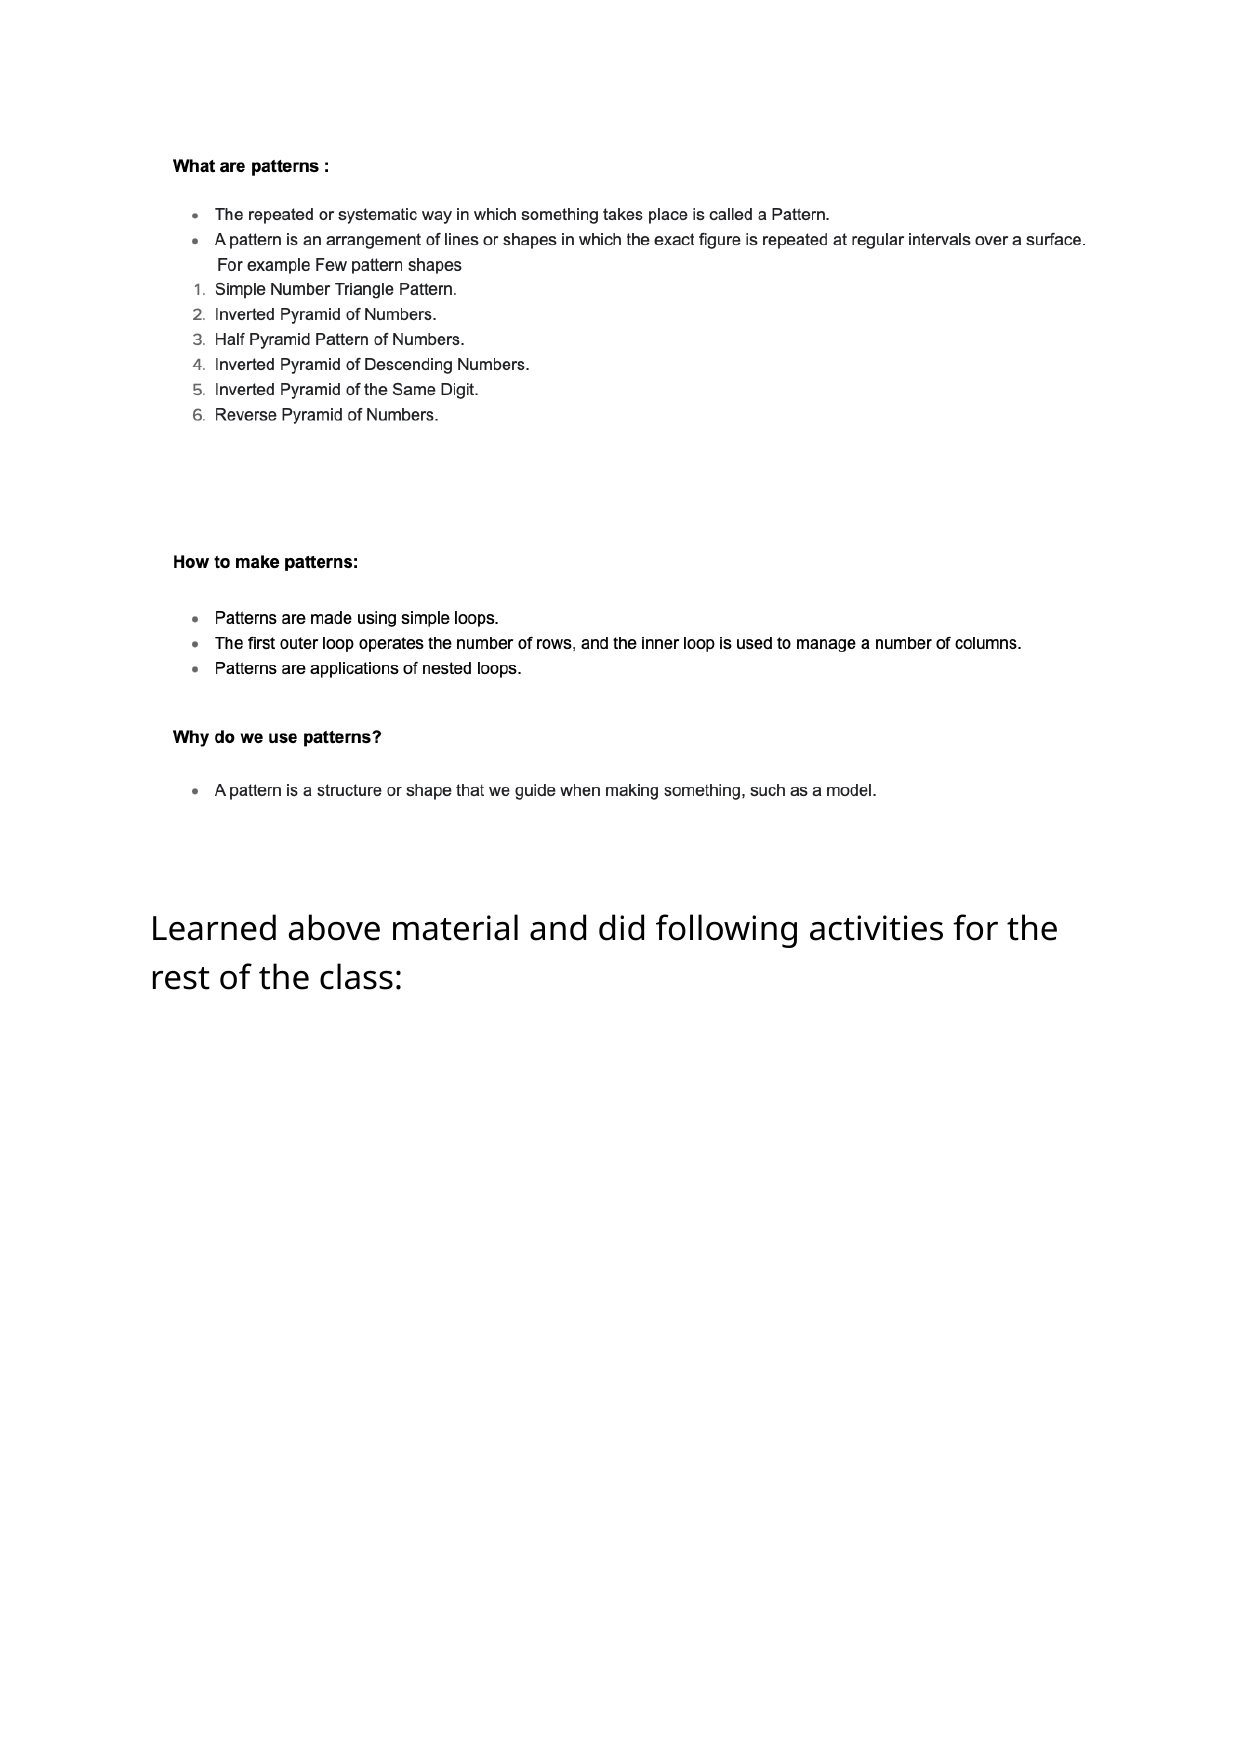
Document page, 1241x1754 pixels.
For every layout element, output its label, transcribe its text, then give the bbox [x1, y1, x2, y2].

text Learned above material and did following activities for the rest of the class: [150, 905, 1090, 999]
picture [150, 150, 1091, 842]
